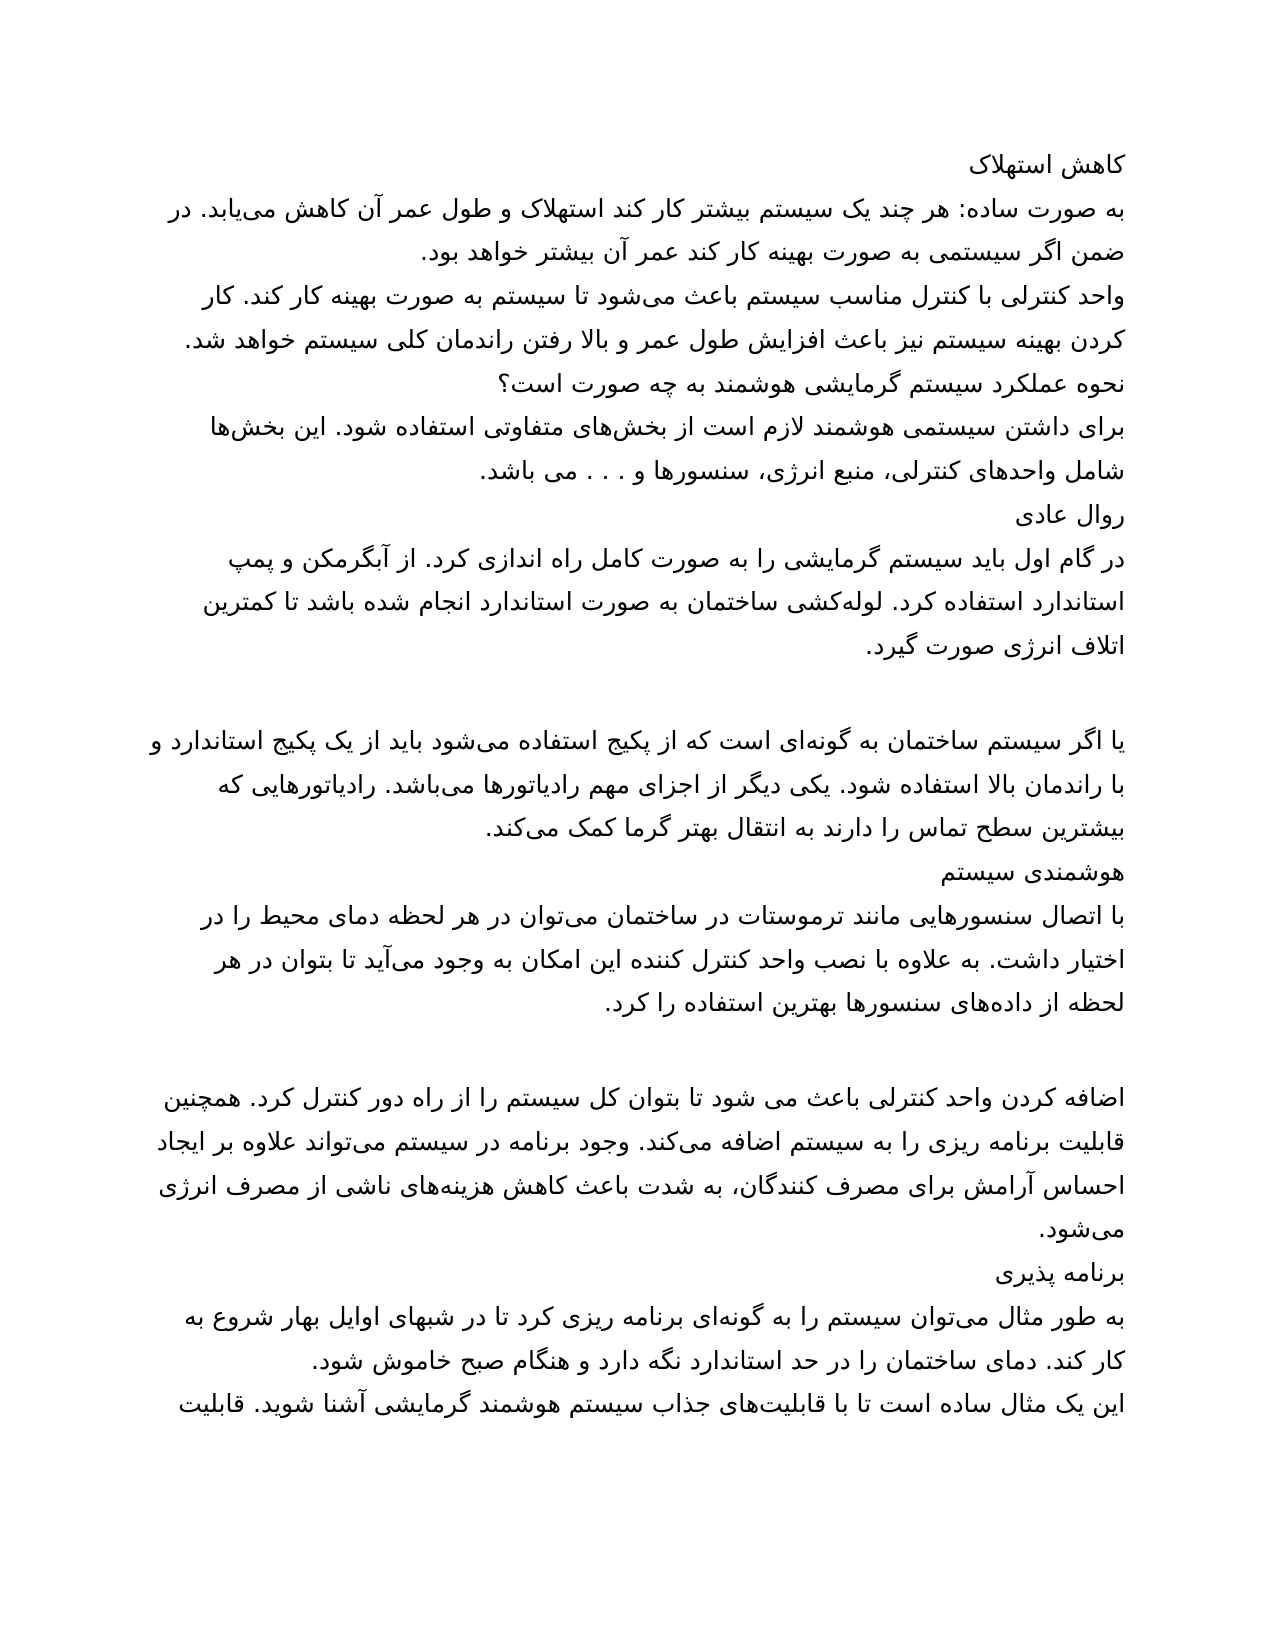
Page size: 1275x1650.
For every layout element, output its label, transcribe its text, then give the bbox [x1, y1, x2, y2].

text کاهش استهلاک [150, 150, 1125, 179]
text اضافه کردن واحد کنترلی باعث می شود تا بتوان کل سیستم را از راه دور کنترل کرد. همچنین قابلیت برنامه ریزی را به سیستم اضافه می‌کند. وجود برنامه در سیستم می‌تواند علاوه بر ایجاد احساس آرامش برای مصرف کنندگان، به شدت باعث کاهش هزینه‌های ناشی از مصرف انرژی می‌شود. [150, 1083, 1125, 1244]
text با اتصال سنسورهایی مانند ترموستات در ساختمان می‌توان در هر لحظه دمای محیط را در اختیار داشت. به علاوه با نصب واحد کنترل کننده این امکان به وجود می‌آید تا بتوان در هر لحظه از داده‌های سنسورها بهترین استفاده را کرد. [150, 901, 1125, 1018]
text یا اگر سیستم ساختمان به گونه‌ای است که از پکیج استفاده می‌شود باید از یک پکیج استاندارد و با راندمان بالا استفاده شود. یکی دیگر از اجزای مهم رادیاتورها می‌باشد. رادیاتورهایی که بیشترین سطح تماس را دارند به انتقال بهتر گرما کمک می‌کند. [150, 726, 1125, 843]
text روال عادی [150, 500, 1125, 529]
text در گام اول باید سیستم گرمایشی را به صورت کامل راه اندازی کرد. از آبگرمکن و پمپ استاندارد استفاده کرد. لوله‌کشی ساختمان به صورت استاندارد انجام شده باشد تا کمترین اتلاف انرژی صورت گیرد. [150, 544, 1125, 660]
text به صورت ساده: هر چند یک سیستم بیشتر کار کند استهلاک و طول عمر آن کاهش می‌یابد. در ضمن اگر سیستمی به صورت بهینه کار کند عمر آن بیشتر خواهد بود. واحد کنترلی با کنترل مناسب سیستم باعث می‌شود تا سیستم به صورت بهینه کار کند. کار کردن بهینه سیستم نیز باعث افزایش طول عمر و بالا رفتن راندمان کلی سیستم خواهد شد. [150, 194, 1125, 354]
text برای داشتن سیستمی هوشمند لازم است از بخش‌های متفاوتی استفاده شود. این بخش‌ها شامل واحدهای کنترلی، منبع انرژی، سنسورها و . . . می باشد. [150, 412, 1125, 485]
text هوشمندی سیستم [150, 857, 1125, 886]
text نحوه عملکرد سیستم گرمایشی هوشمند به چه صورت است؟ [150, 369, 1125, 398]
text برنامه پذیری [150, 1258, 1125, 1287]
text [150, 1302, 1125, 1419]
